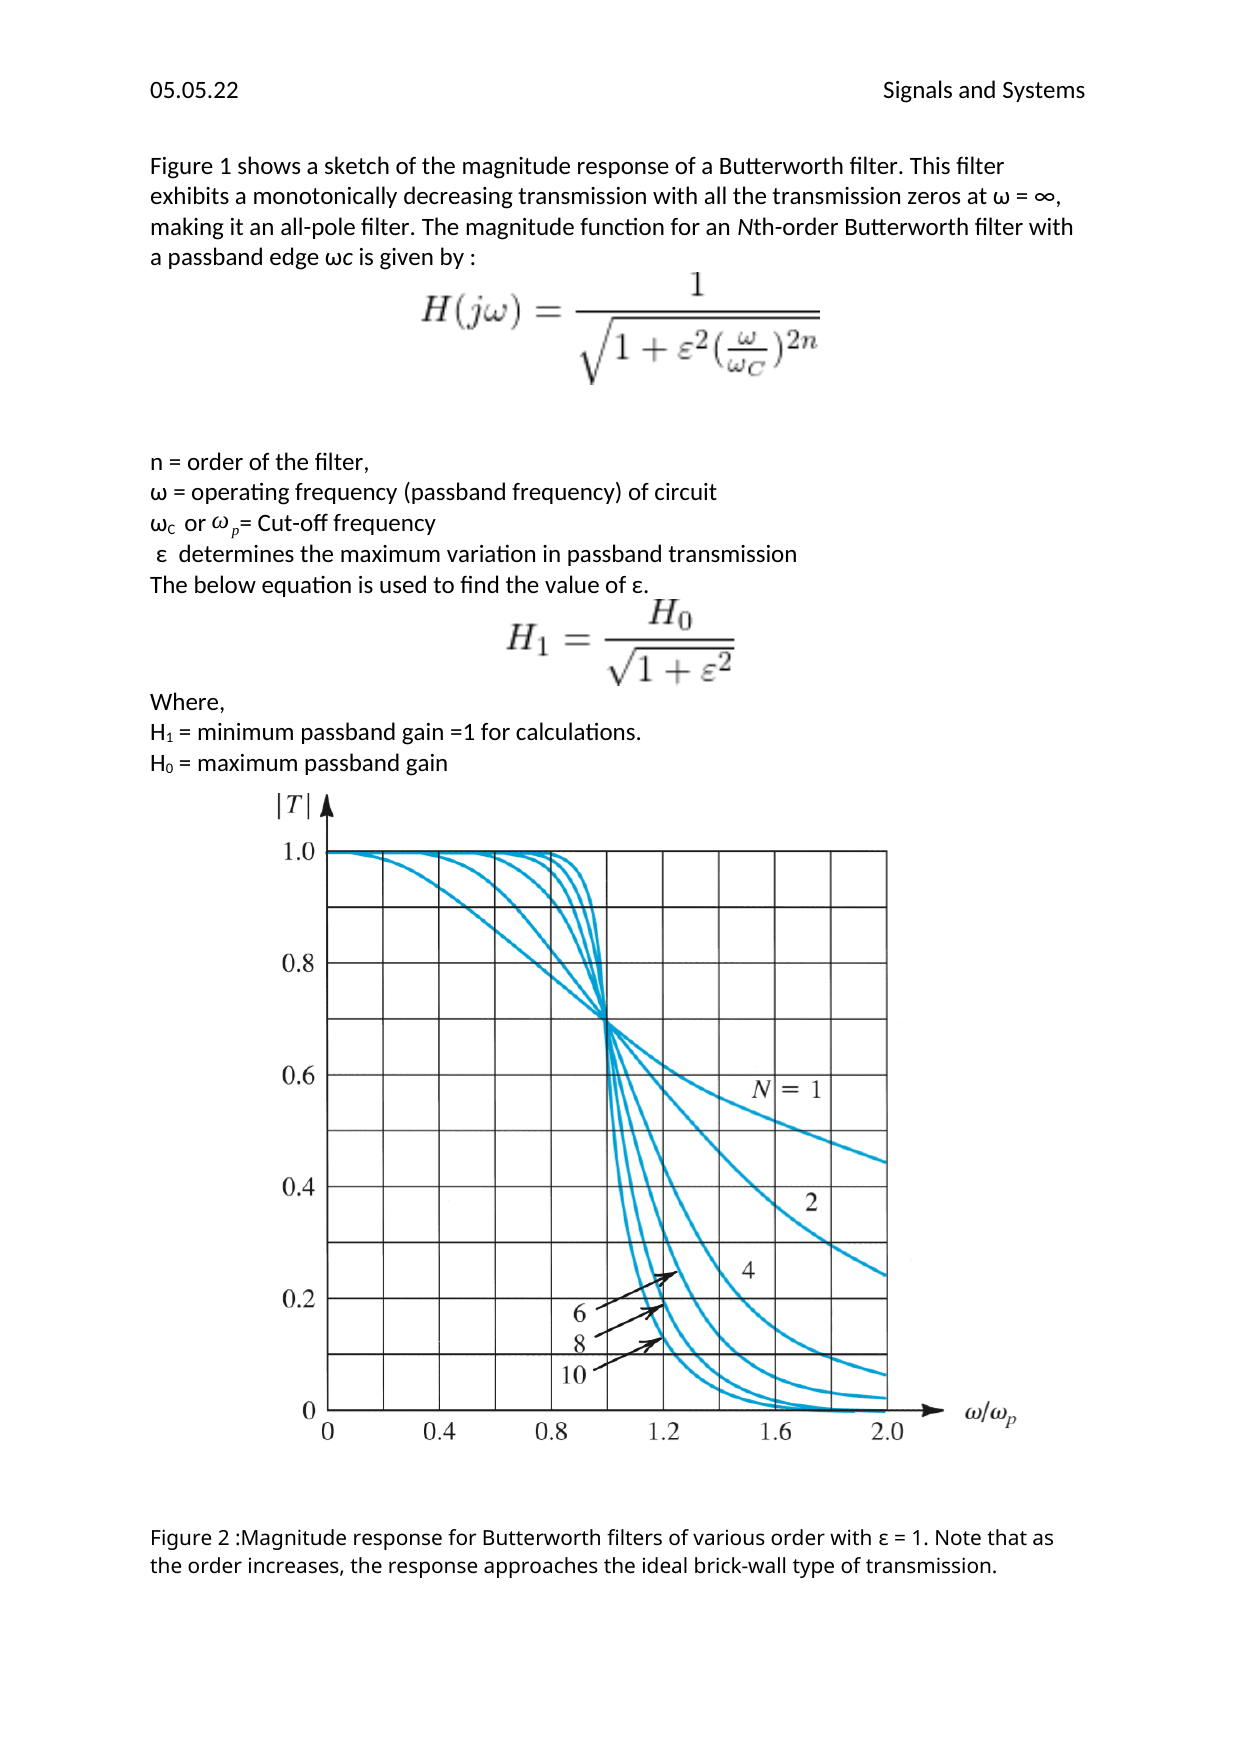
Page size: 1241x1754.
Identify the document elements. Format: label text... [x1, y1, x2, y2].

picture [505, 599, 735, 686]
text The below equation is used to find the value of ε. [150, 569, 1090, 599]
text ε determines the maximum variation in passband transmission [150, 538, 1090, 569]
picture [420, 272, 820, 385]
text Figure 2 :Magnitude response for Butterworth filters of various order with ε = 1. Note that as the order increases, the response approaches the ideal brick-wall type of transmission. [150, 1523, 1090, 1580]
picture [150, 777, 1091, 1464]
text Figure 1 shows a sketch of the magnitude response of a Butterworth filter. This filter exhibits a monotonically decreasing transmission with all the transmission zeros at ω = ∞, making it an all-pole filter. The magnitude function for an Nth-order Butterworth filter with a passband edge ωc is given by : [150, 150, 1090, 272]
text n = order of the filter, ω = operating frequency (passband frequency) of circuit ωC or = Cut-off frequency [150, 446, 1090, 538]
text Where, H1 = minimum passband gain =1 for calculations. H0 = maximum passband gain [150, 686, 1090, 777]
